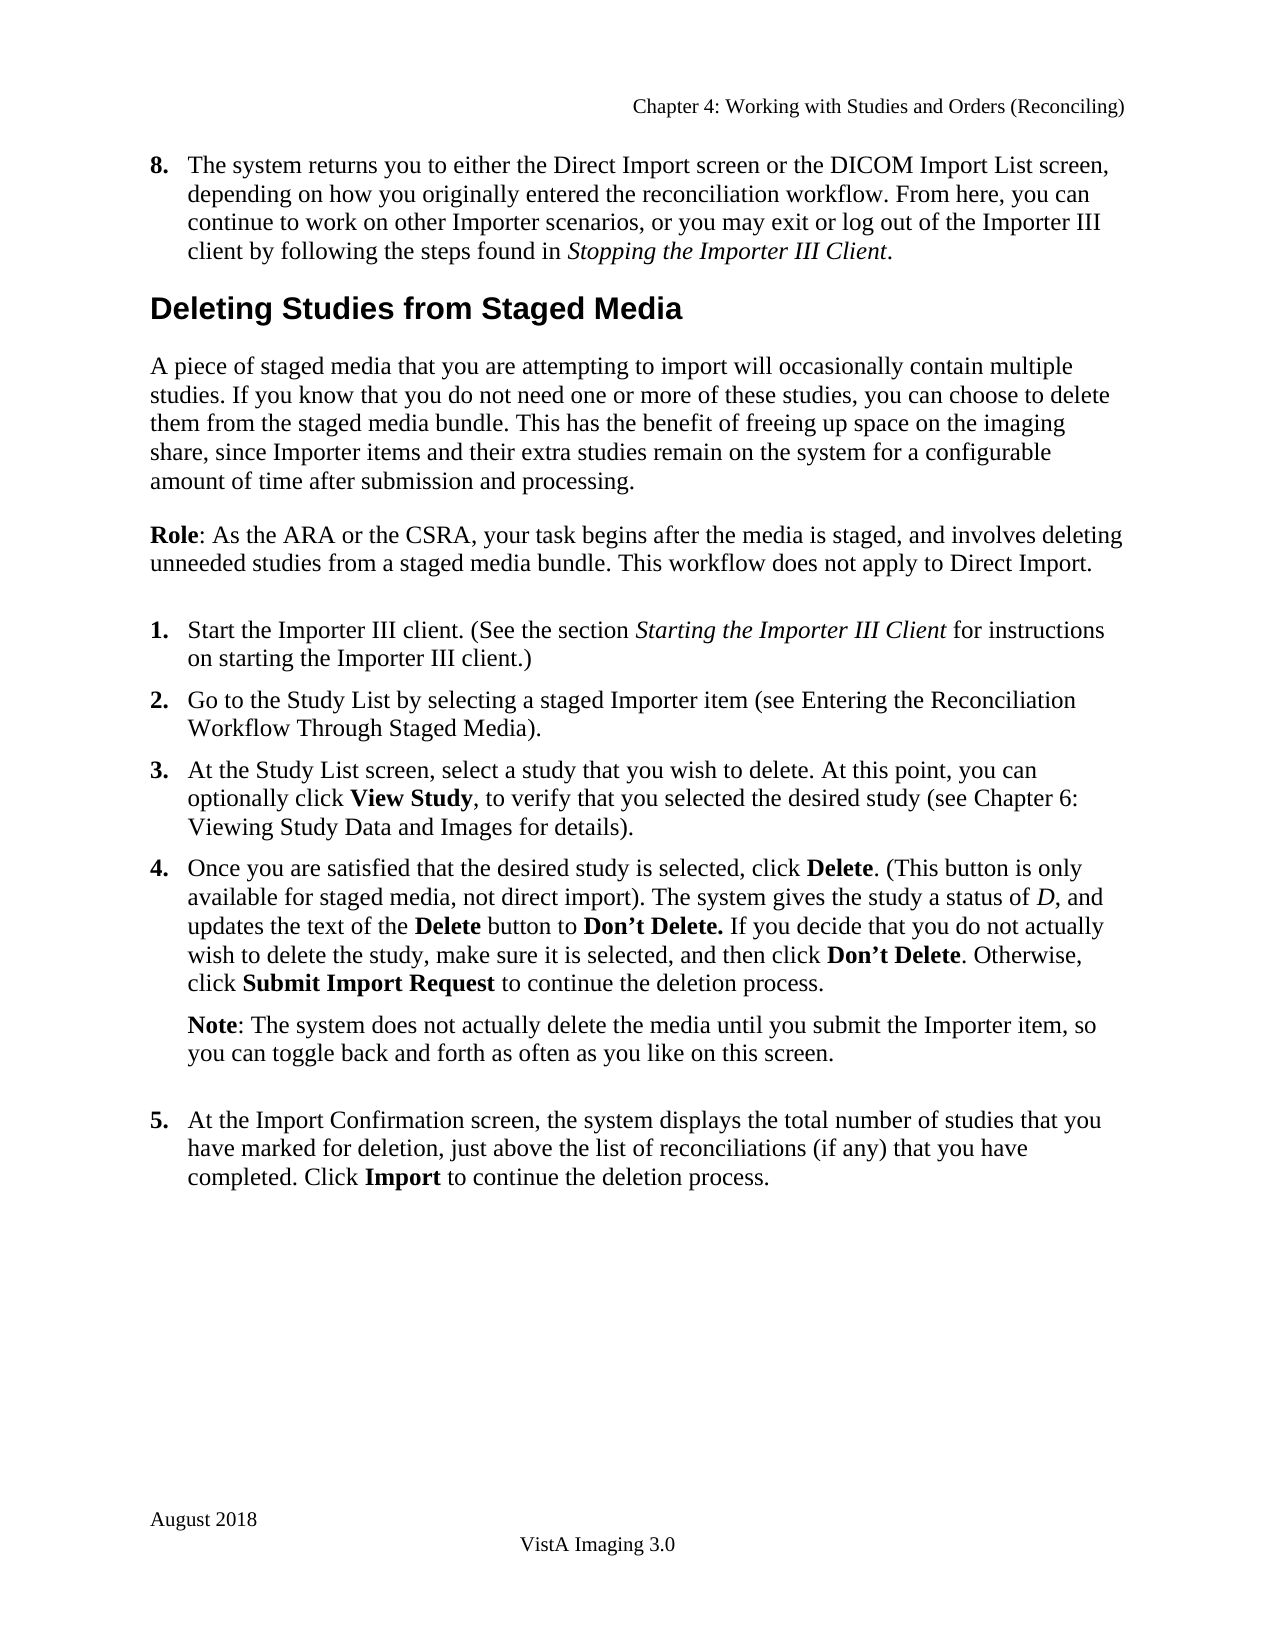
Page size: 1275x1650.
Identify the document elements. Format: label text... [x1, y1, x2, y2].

subtitle Role: As the ARA or the CSRA, your task begins after the media is staged, and involves deleting unneeded studies from a staged media bundle. This workflow does not apply to Direct Import. [150, 520, 1125, 577]
subtitle Note: The system does not actually delete the media until you submit the Importer item, so you can toggle back and forth as often as you like on this screen. [187, 1010, 1125, 1067]
list Once you are satisfied that the desired study is selected, click Delete. (This button is only available for staged media, not direct import). The system gives the study a status of D, and updates the text of the Delete button to Don’t Delete. If you decide that you do not actually wish to delete the study, make sure it is selected, and then click Don’t Delete. Otherwise, click Submit Import Request to continue the deletion process. [150, 853, 1125, 997]
list Go to the Study List by selecting a staged Importer item (see Entering the Reconciliation Workflow Through Staged Media). [150, 685, 1125, 742]
subtitle Deleting Studies from Staged Media [150, 290, 1125, 326]
text The system returns you to either the Direct Import screen or the DICOM Import List screen, depending on how you originally entered the reconciliation workflow. From here, you can continue to work on other Importer scenarios, or you may exit or log out of the Importer III client by following the steps found in Stopping the Importer III Client. [150, 150, 1125, 265]
list At the Import Confirmation screen, the system displays the total number of studies that you have marked for deletion, just above the list of reconciliations (if any) that you have completed. Click Import to continue the deletion process. [150, 1105, 1125, 1191]
list At the Study List screen, select a study that you wish to delete. At this point, you can optionally click View Study, to verify that you selected the desired study (see Chapter 6: Viewing Study Data and Images for details). [150, 755, 1125, 841]
list Start the Importer III client. (See the section Starting the Importer III Client for instructions on starting the Importer III client.) [150, 615, 1125, 672]
text A piece of staged media that you are attempting to import will occasionally contain multiple studies. If you know that you do not need one or more of these studies, you can choose to delete them from the staged media bundle. This has the benefit of freeing up space on the imaging share, since Importer items and their extra studies remain on the system for a configurable amount of time after submission and processing. [150, 351, 1125, 495]
